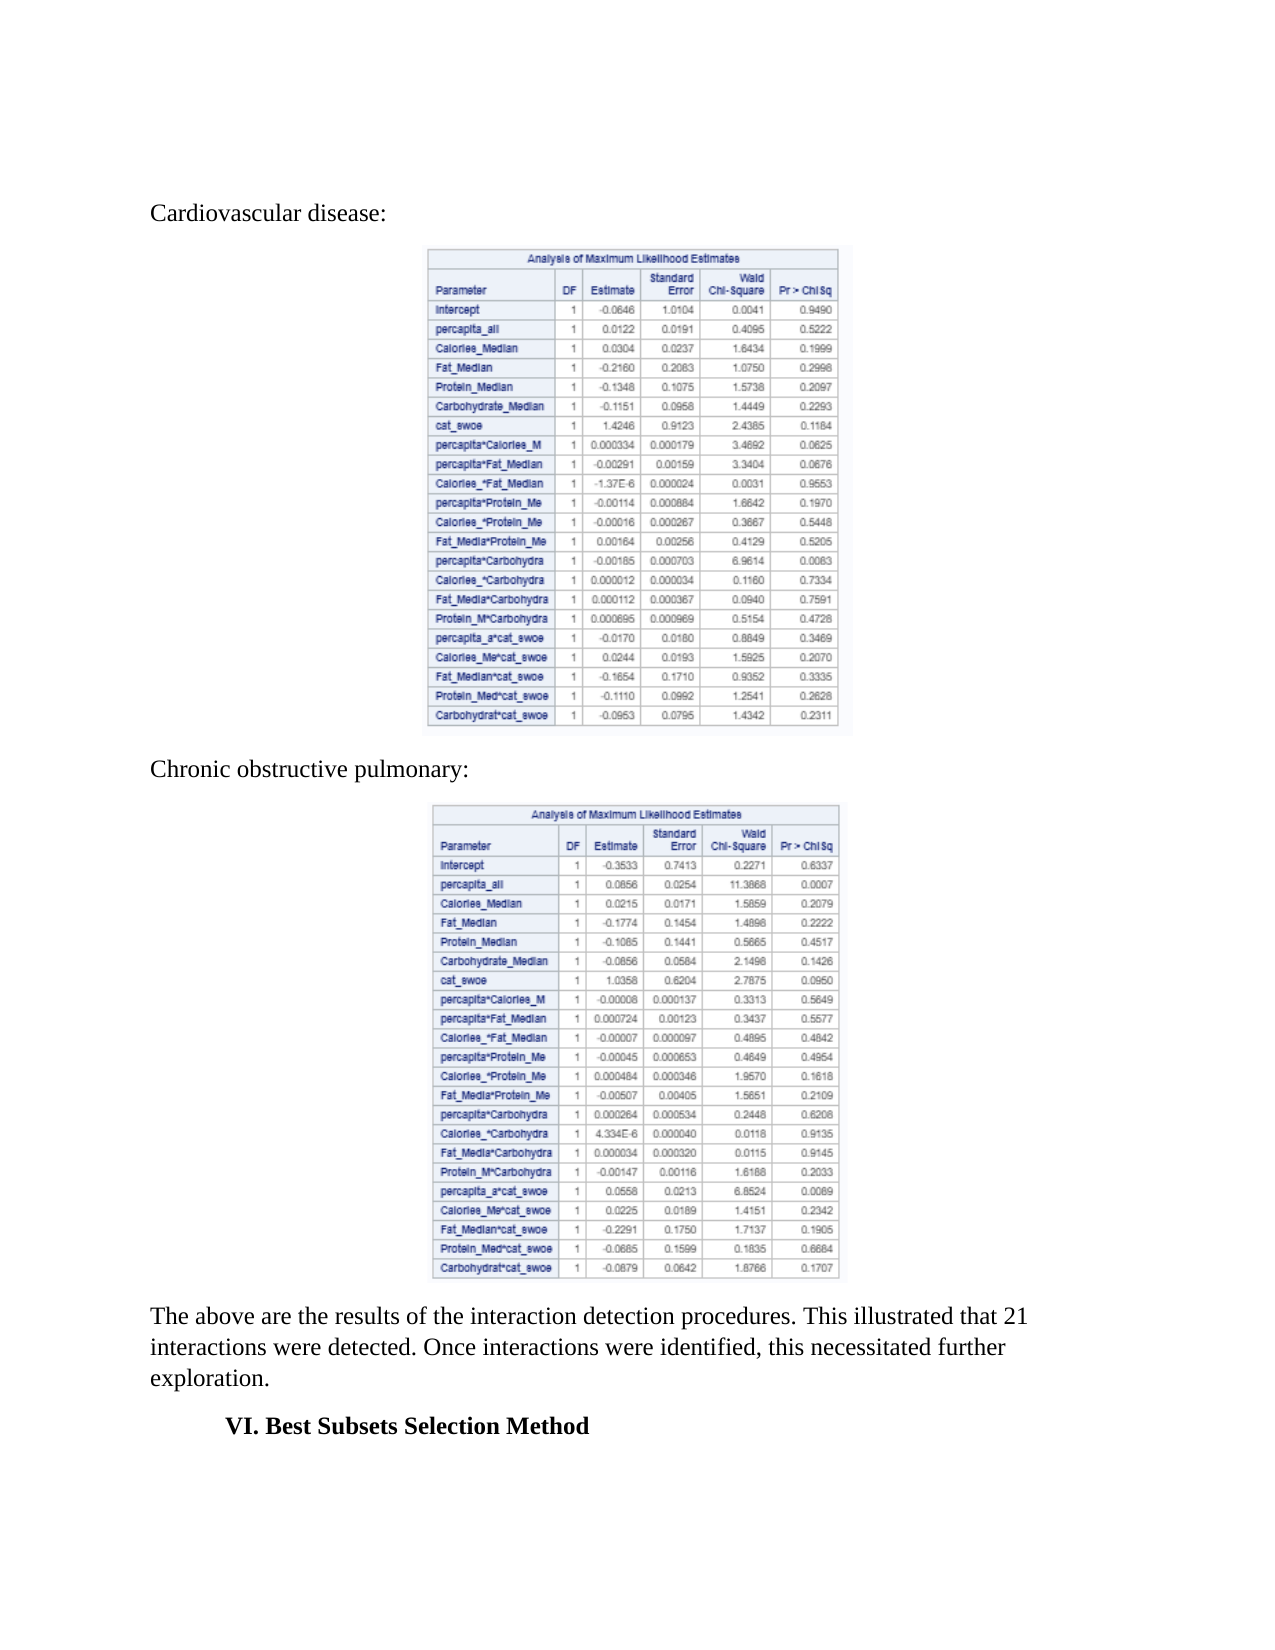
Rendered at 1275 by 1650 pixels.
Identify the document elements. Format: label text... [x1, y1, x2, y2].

text Cardiovascular disease: [150, 198, 1125, 226]
text The above are the results of the interaction detection procedures. This illustrated that 21 interactions were detected. Once interactions were identified, this necessitated further exploration. [150, 1301, 1125, 1392]
text VI. Best Subsets Selection Method [150, 1411, 1125, 1440]
picture [427, 802, 848, 1283]
text Chronic obstructive pulmonary: [150, 754, 1125, 783]
picture [422, 245, 853, 736]
